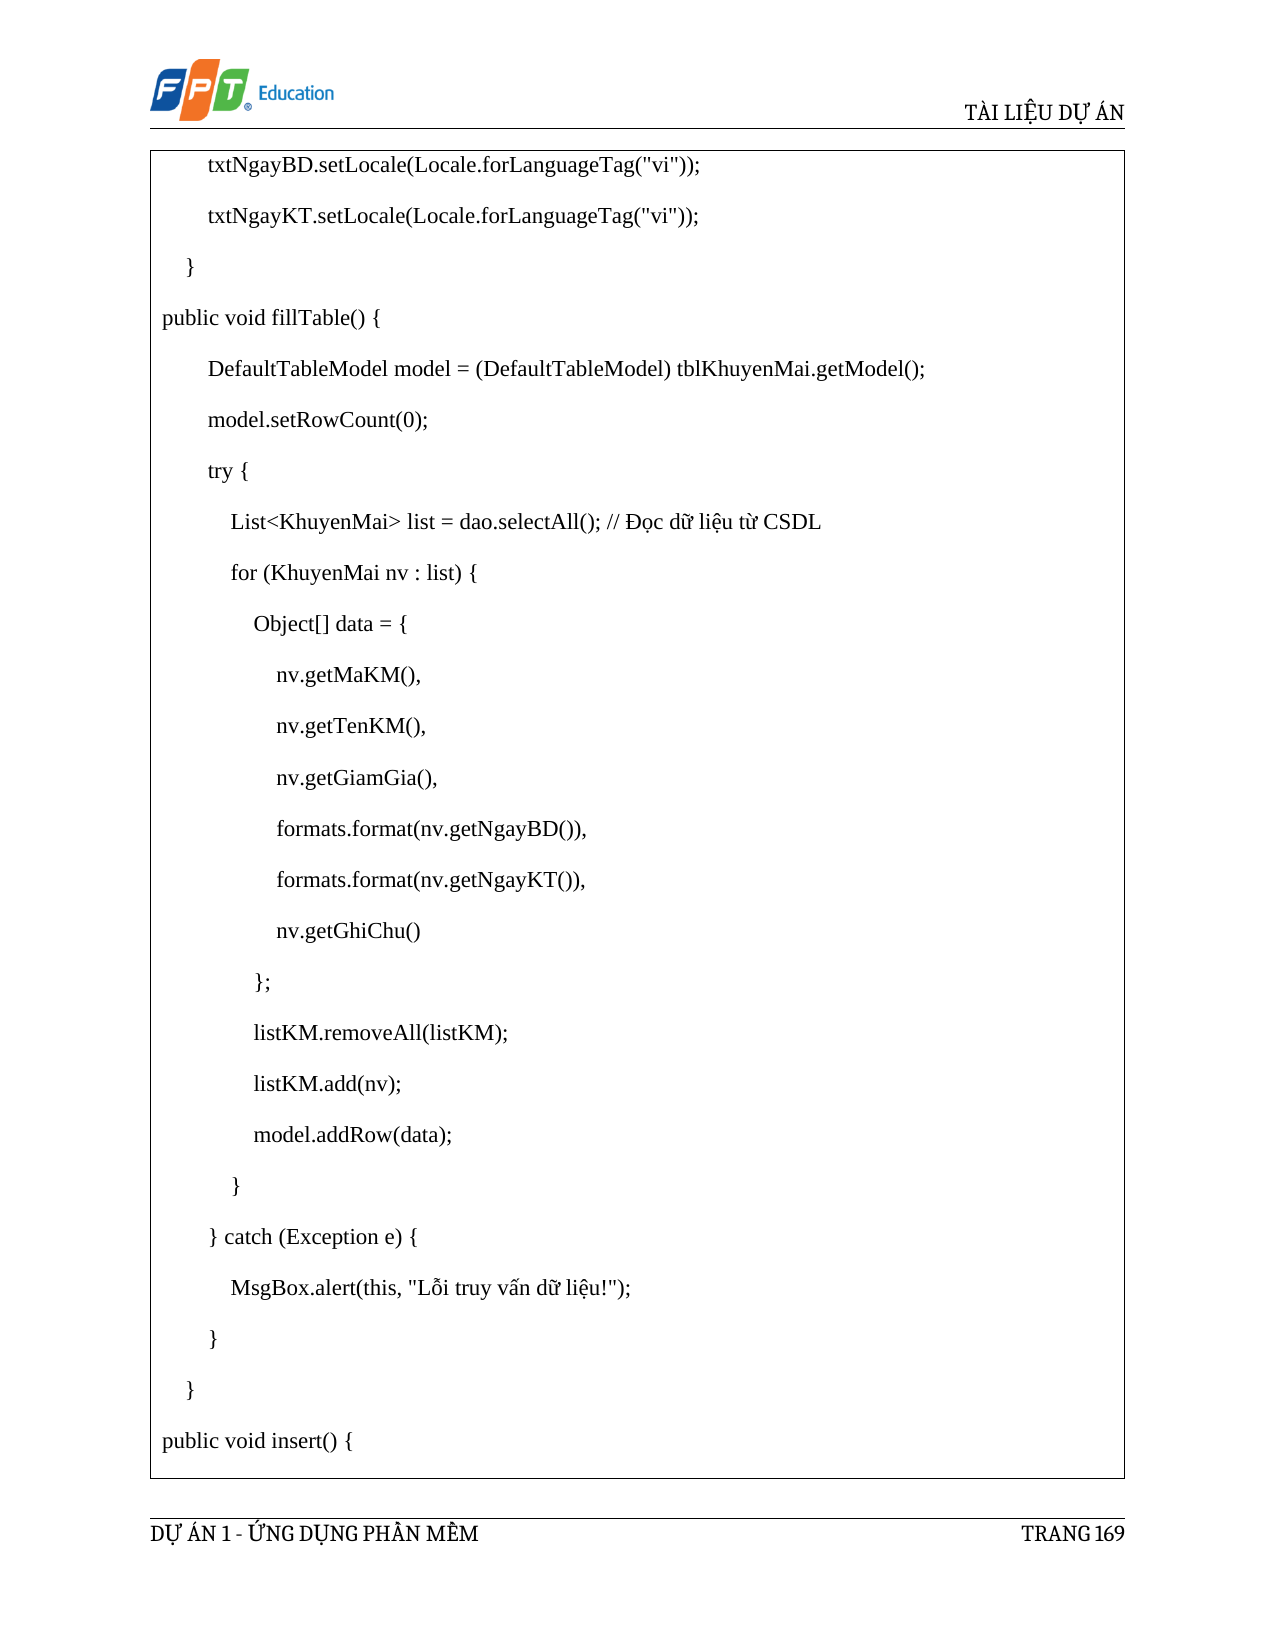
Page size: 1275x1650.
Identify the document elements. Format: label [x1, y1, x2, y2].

picture [150, 59, 336, 121]
table_header [151, 151, 1124, 1478]
